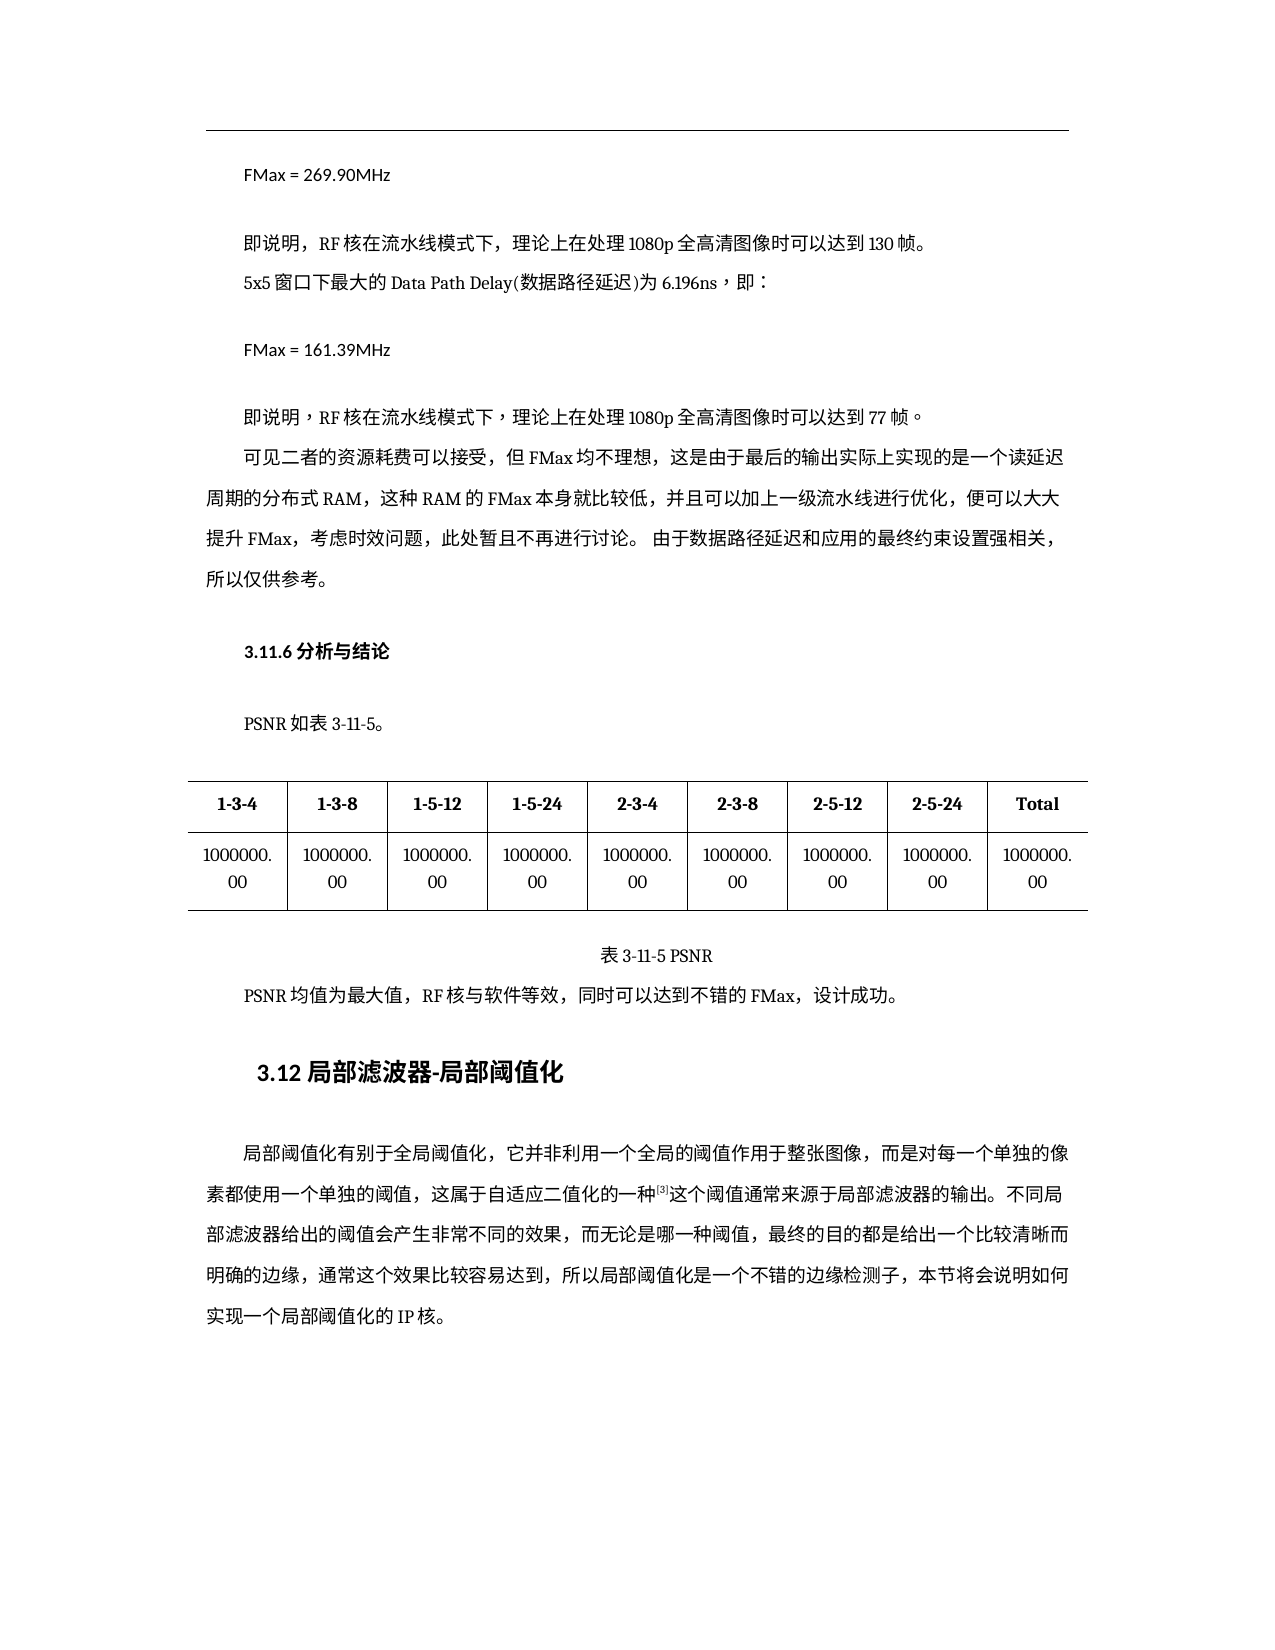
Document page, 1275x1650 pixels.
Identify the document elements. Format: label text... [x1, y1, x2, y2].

table_header 1-5-24 [488, 782, 587, 832]
table_cell 1000000.00 [288, 833, 387, 910]
table_header 1-3-4 [188, 782, 287, 832]
text 可见二者的资源耗费可以接受，但FMax均不理想，这是由于最后的输出实际上实现的是一个读延迟周期的分布式RAM，这种RAM的FMax本身就比较低，并且可以加上一级流水线进行优化，便可以大大提升FMax，考虑时效问题，此处暂且不再进行讨论。 由于数据路径延迟和应用的最终约束设置强相关，所以仅供参考。 [206, 442, 1069, 592]
text 局部阈值化有别于全局阈值化，它并非利用一个全局的阈值作用于整张图像，而是对每一个单独的像素都使用一个单独的阈值，这属于自适应二值化的一种[3]这个阈值通常来源于局部滤波器的输出。不同局部滤波器给出的阈值会产生非常不同的效果，而无论是哪一种阈值，最终的目的都是给出一个比较清晰而明确的边缘，通常这个效果比较容易达到，所以局部阈值化是一个不错的边缘检测子，本节将会说明如何实现一个局部阈值化的IP核。 [206, 1138, 1069, 1328]
text PSNR均值为最大值，RF核与软件等效，同时可以达到不错的FMax，设计成功。 [206, 981, 1069, 1008]
table_cell 1000000.00 [388, 833, 487, 910]
subtitle 3.12 局部滤波器-局部阈值化 [206, 1053, 1069, 1089]
table_cell 1000000.00 [988, 833, 1087, 910]
table_cell 1000000.00 [888, 833, 987, 910]
text PSNR如表3-11-5。 [206, 708, 1069, 736]
table_header 2-5-24 [888, 782, 987, 832]
table_cell 1000000.00 [188, 833, 287, 910]
table_cell 1000000.00 [588, 833, 687, 910]
table_header 2-5-12 [788, 782, 887, 832]
subtitle 3.11.6 分析与结论 [206, 637, 1069, 664]
text FMax = 269.90MHz [206, 163, 1069, 186]
text 5x5窗口下最大的Data Path Delay(数据路径延迟)为6.196ns，即： [206, 269, 1069, 294]
text 即说明，RF核在流水线模式下，理论上在处理1080p全高清图像时可以达到130帧。 [206, 228, 1069, 256]
text FMax = 161.39MHz [206, 338, 1069, 361]
table_header Total [988, 782, 1087, 832]
table_header 2-3-4 [588, 782, 687, 832]
text 表3-11-5 PSNR [206, 943, 1069, 968]
table_cell 1000000.00 [788, 833, 887, 910]
table_cell 1000000.00 [488, 833, 587, 910]
table_header 2-3-8 [688, 782, 787, 832]
text 即说明，RF核在流水线模式下，理论上在处理1080p全高清图像时可以达到77帧。 [206, 404, 1069, 430]
table_header 1-5-12 [388, 782, 487, 832]
table_cell 1000000.00 [688, 833, 787, 910]
table_header 1-3-8 [288, 782, 387, 832]
